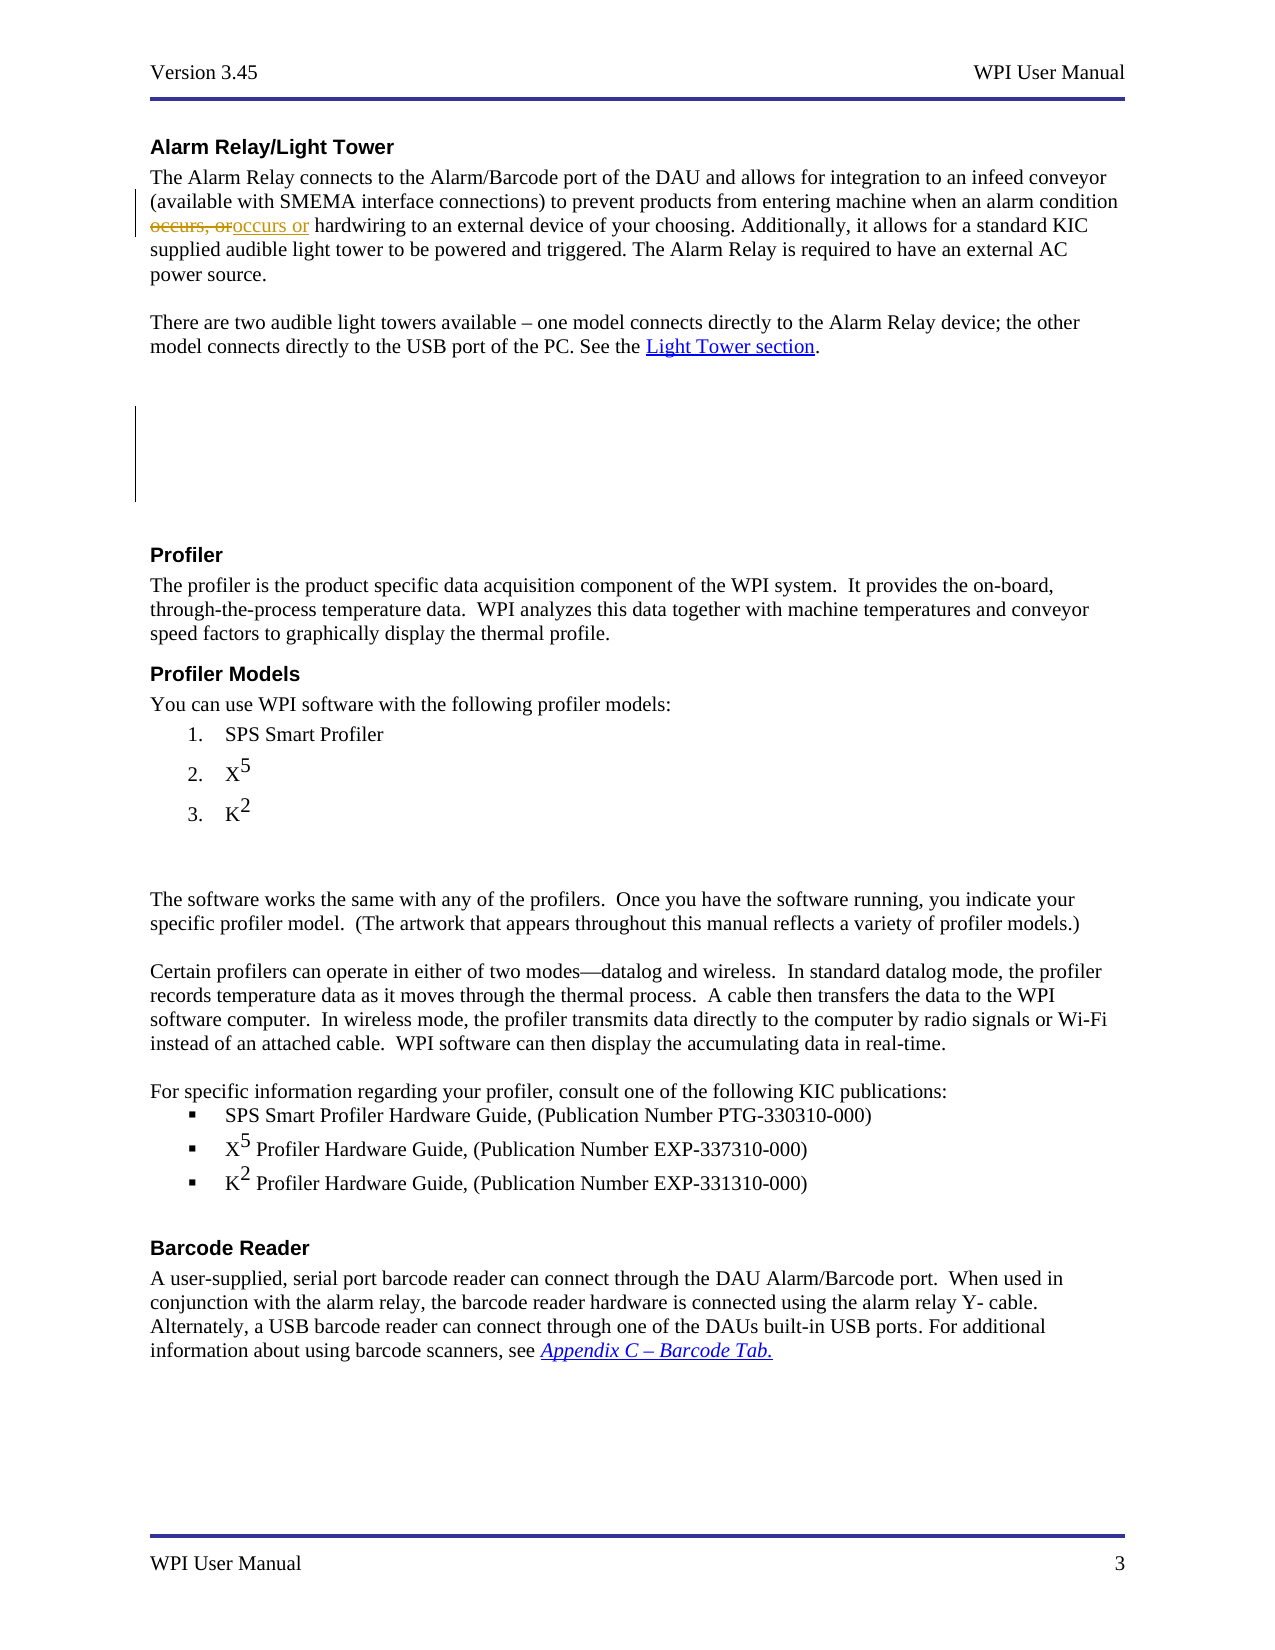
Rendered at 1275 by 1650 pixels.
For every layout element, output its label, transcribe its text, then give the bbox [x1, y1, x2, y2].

text For specific information regarding your profiler, consult one of the following KIC publications: [150, 1079, 1125, 1103]
text Certain profilers can operate in either of two modes—datalog and wireless. In standard datalog mode, the profiler records temperature data as it moves through the thermal process. A cable then transfers the data to the WPI software computer. In wireless mode, the profiler transmits data directly to the computer by radio signals or Wi-Fi instead of an attached cable. WPI software can then display the accumulating data in real-time. [150, 959, 1125, 1055]
text The Alarm Relay connects to the Alarm/Barcode port of the DAU and allows for integration to an infeed conveyor (available with SMEMA interface connections) to prevent products from entering machine when an alarm condition hardwiring to an external device of your choosing. Additionally, it allows for a standard KIC supplied audible light tower to be powered and triggered. The Alarm Relay is required to have an external AC power source. [150, 165, 1125, 286]
list X5 [187, 753, 1125, 786]
subtitle Profiler [150, 543, 1125, 567]
list K2 [187, 793, 1125, 826]
subtitle Profiler Models [150, 662, 1125, 686]
text The software works the same with any of the profilers. Once you have the software running, you indicate your specific profiler model. (The artwork that appears throughout this manual reflects a variety of profiler models.) [150, 887, 1125, 935]
subtitle Barcode Reader [150, 1236, 1125, 1259]
text A user-supplied, serial port barcode reader can connect through the DAU Alarm/Barcode port. When used in conjunction with the alarm relay, the barcode reader hardware is connected using the alarm relay Y- cable. Alternately, a USB barcode reader can connect through one of the DAUs built-in USB ports. For additional information about using barcode scanners, see Appendix C – Barcode Tab. [150, 1266, 1125, 1362]
text There are two audible light towers available – one model connects directly to the Alarm Relay device; the other model connects directly to the USB port of the PC. See the Light Tower section. [150, 309, 1125, 358]
subtitle Alarm Relay/Light Tower [150, 135, 1125, 159]
text The profiler is the product specific data acquisition component of the WPI system. It provides the on-board, through-the-process temperature data. WPI analyzes this data together with machine temperatures and conveyor speed factors to graphically display the thermal profile. [150, 573, 1125, 645]
list X5 Profiler Hardware Guide, (Publication Number EXP-337310-000) [187, 1127, 1125, 1161]
list K2 Profiler Hardware Guide, (Publication Number EXP-331310-000) [187, 1161, 1125, 1195]
list SPS Smart Profiler [187, 722, 1125, 746]
list SPS Smart Profiler Hardware Guide, (Publication Number PTG-330310-000) [187, 1103, 1125, 1127]
text You can use WPI software with the following profiler models: [150, 692, 1125, 716]
